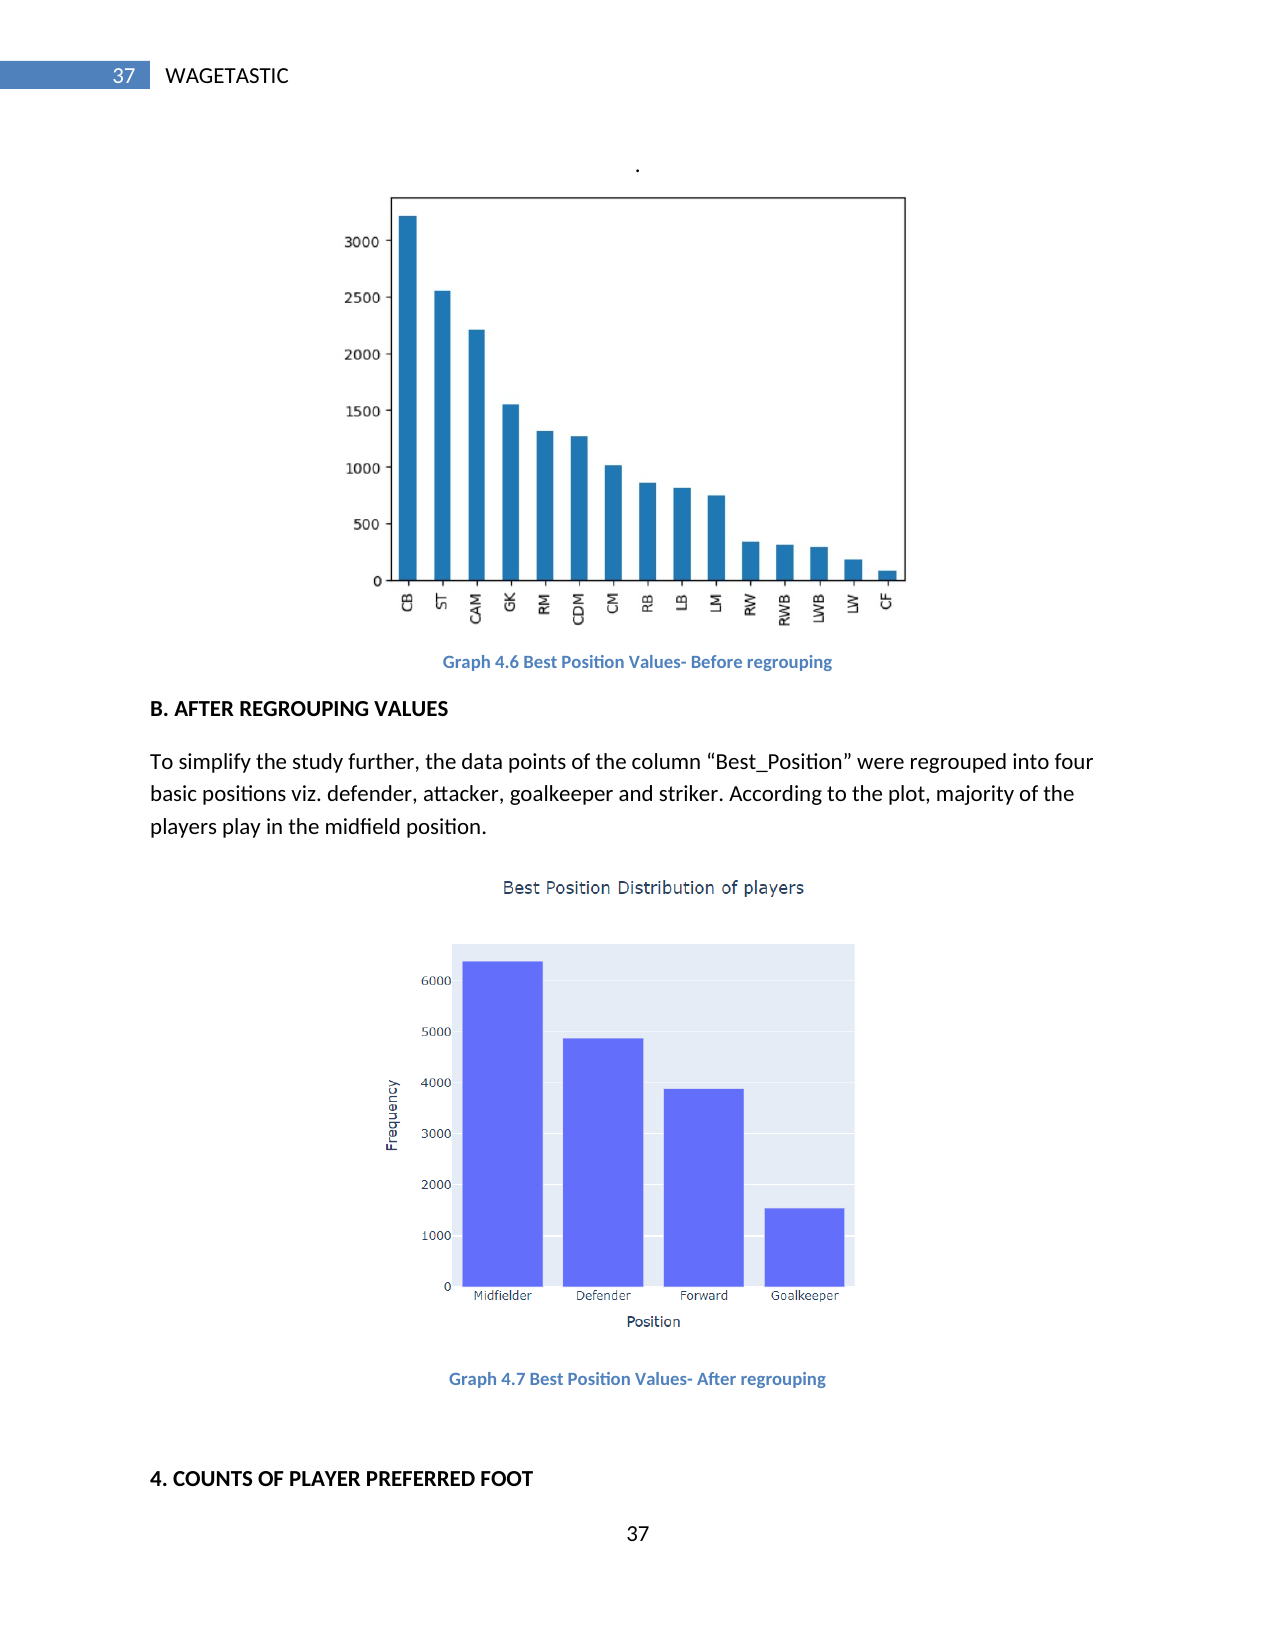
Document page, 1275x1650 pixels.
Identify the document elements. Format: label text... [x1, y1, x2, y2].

text Graph 4.7 Best Position Values- After regrouping [150, 1367, 1125, 1390]
text To simplify the study further, the data points of the column “Best_Position” were regrouped into four basic positions viz. defender, attacker, goalkeeper and striker. According to the plot, majority of the players play in the midfield position. [150, 747, 1125, 840]
picture [325, 182, 950, 626]
text 4. COUNTS OF PLAYER PREFERRED FOOT [150, 1464, 1125, 1492]
text Graph 4.6 Best Position Values- Before regrouping [150, 651, 1125, 673]
text B. AFTER REGROUPING VALUES [150, 694, 1125, 722]
picture [355, 864, 920, 1343]
